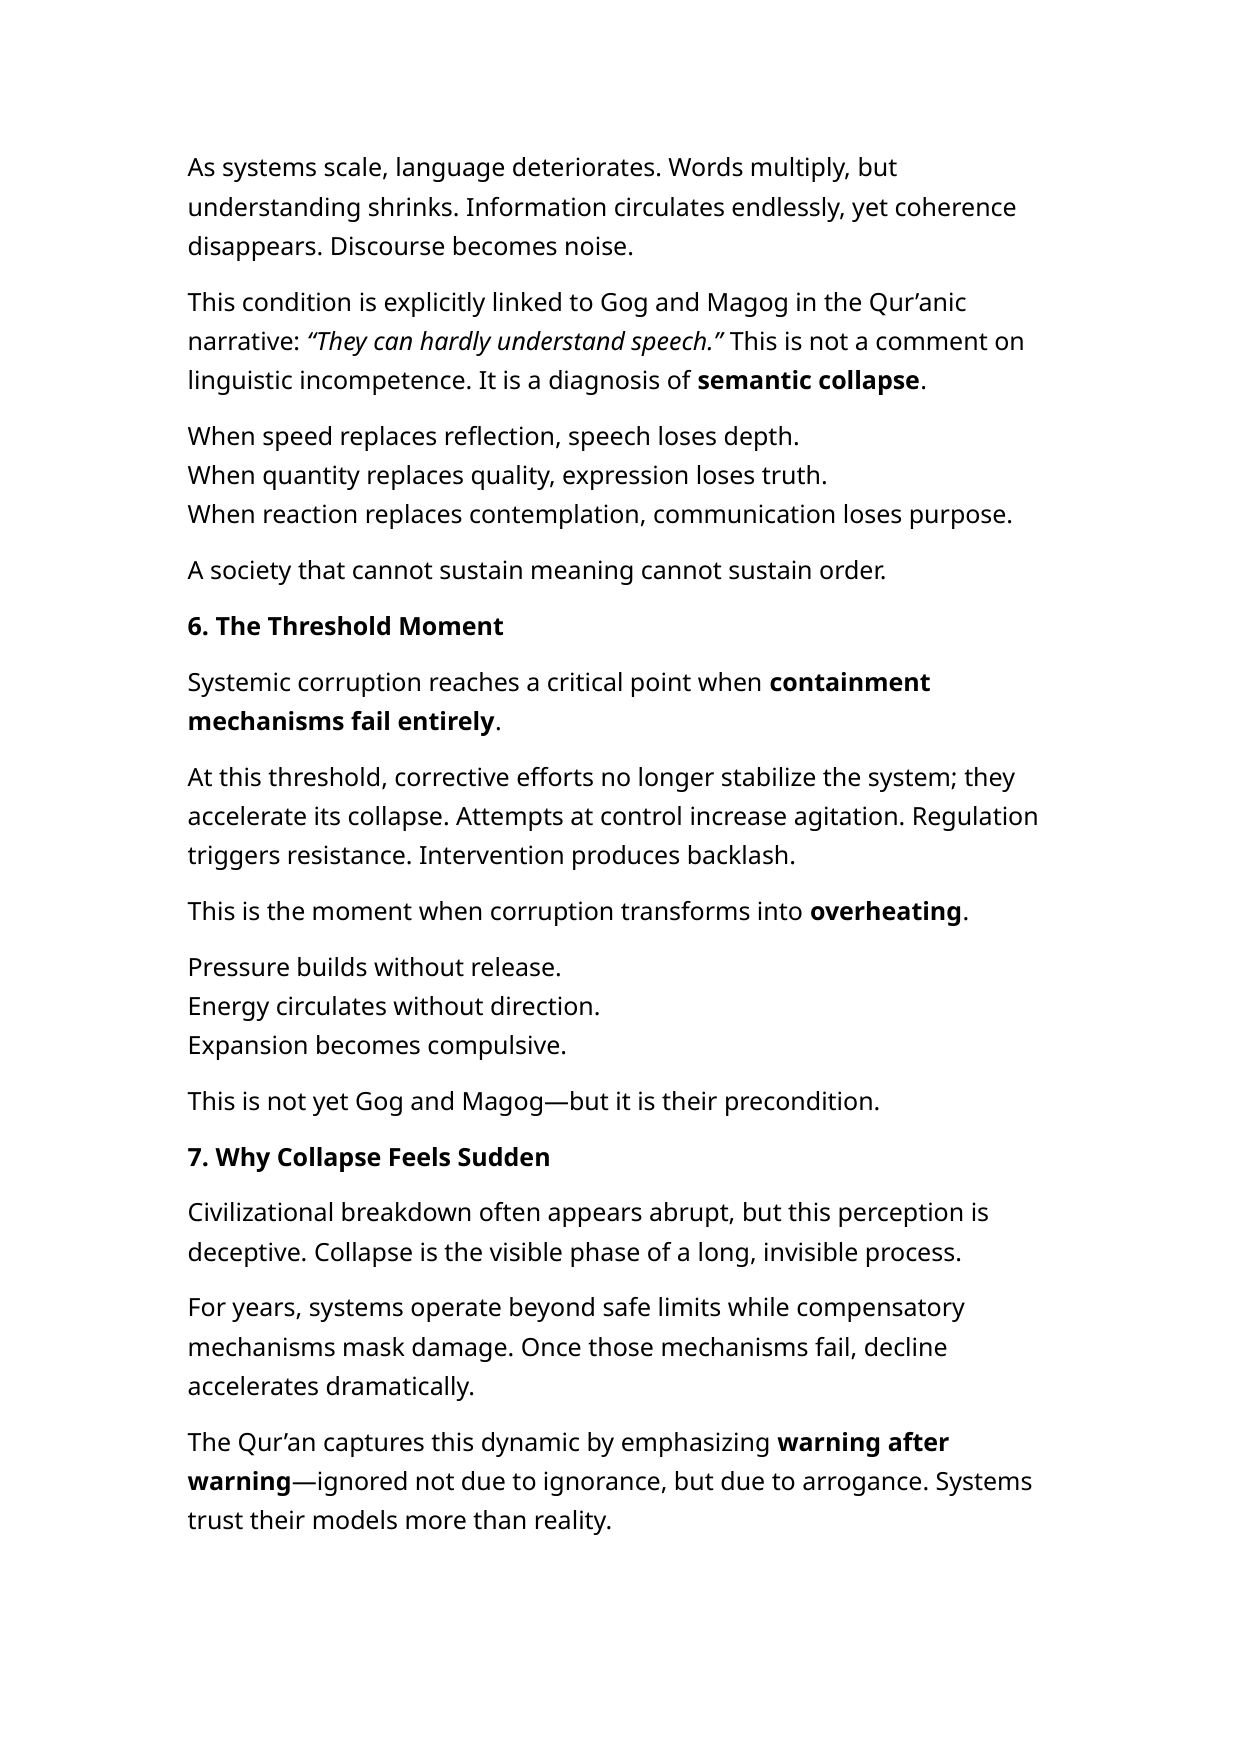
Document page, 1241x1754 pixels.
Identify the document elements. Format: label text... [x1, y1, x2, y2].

text 6. The Threshold Moment [187, 608, 1053, 642]
text The Qur’an captures this dynamic by emphasizing warning after warning—ignored not due to ignorance, but due to arrogance. Systems trust their models more than reality. [187, 1424, 1053, 1537]
text Civilizational breakdown often appears abrupt, but this perception is deceptive. Collapse is the visible phase of a long, invisible process. [187, 1195, 1053, 1268]
text This is not yet Gog and Magog—but it is their precondition. [187, 1083, 1053, 1117]
text This is the moment when corruption transforms into overheating. [187, 893, 1053, 927]
text A society that cannot sustain meaning cannot sustain order. [187, 552, 1053, 587]
text Systemic corruption reaches a critical point when containment mechanisms fail entirely. [187, 664, 1053, 737]
text When speed replaces reflection, speech loses depth. When quantity replaces quality, expression loses truth. When reaction replaces contemplation, communication loses purpose. [187, 418, 1053, 531]
text 7. Why Collapse Feels Sudden [187, 1139, 1053, 1173]
text At this threshold, corrective efforts no longer stabilize the system; they accelerate its collapse. Attempts at control increase agitation. Regulation triggers resistance. Intervention produces backlash. [187, 759, 1053, 872]
text Pressure builds without release. Energy circulates without direction. Expansion becomes compulsive. [187, 949, 1053, 1062]
text This condition is explicitly linked to Gog and Magog in the Qur’anic narrative: “They can hardly understand speech.” This is not a comment on linguistic incompetence. It is a diagnosis of semantic collapse. [187, 284, 1053, 397]
text As systems scale, language deteriorates. Words multiply, but understanding shrinks. Information circulates endlessly, yet coherence disappears. Discourse becomes noise. [187, 150, 1053, 262]
text For years, systems operate beyond safe limits while compensatory mechanisms mask damage. Once those mechanisms fail, decline accelerates dramatically. [187, 1290, 1053, 1402]
